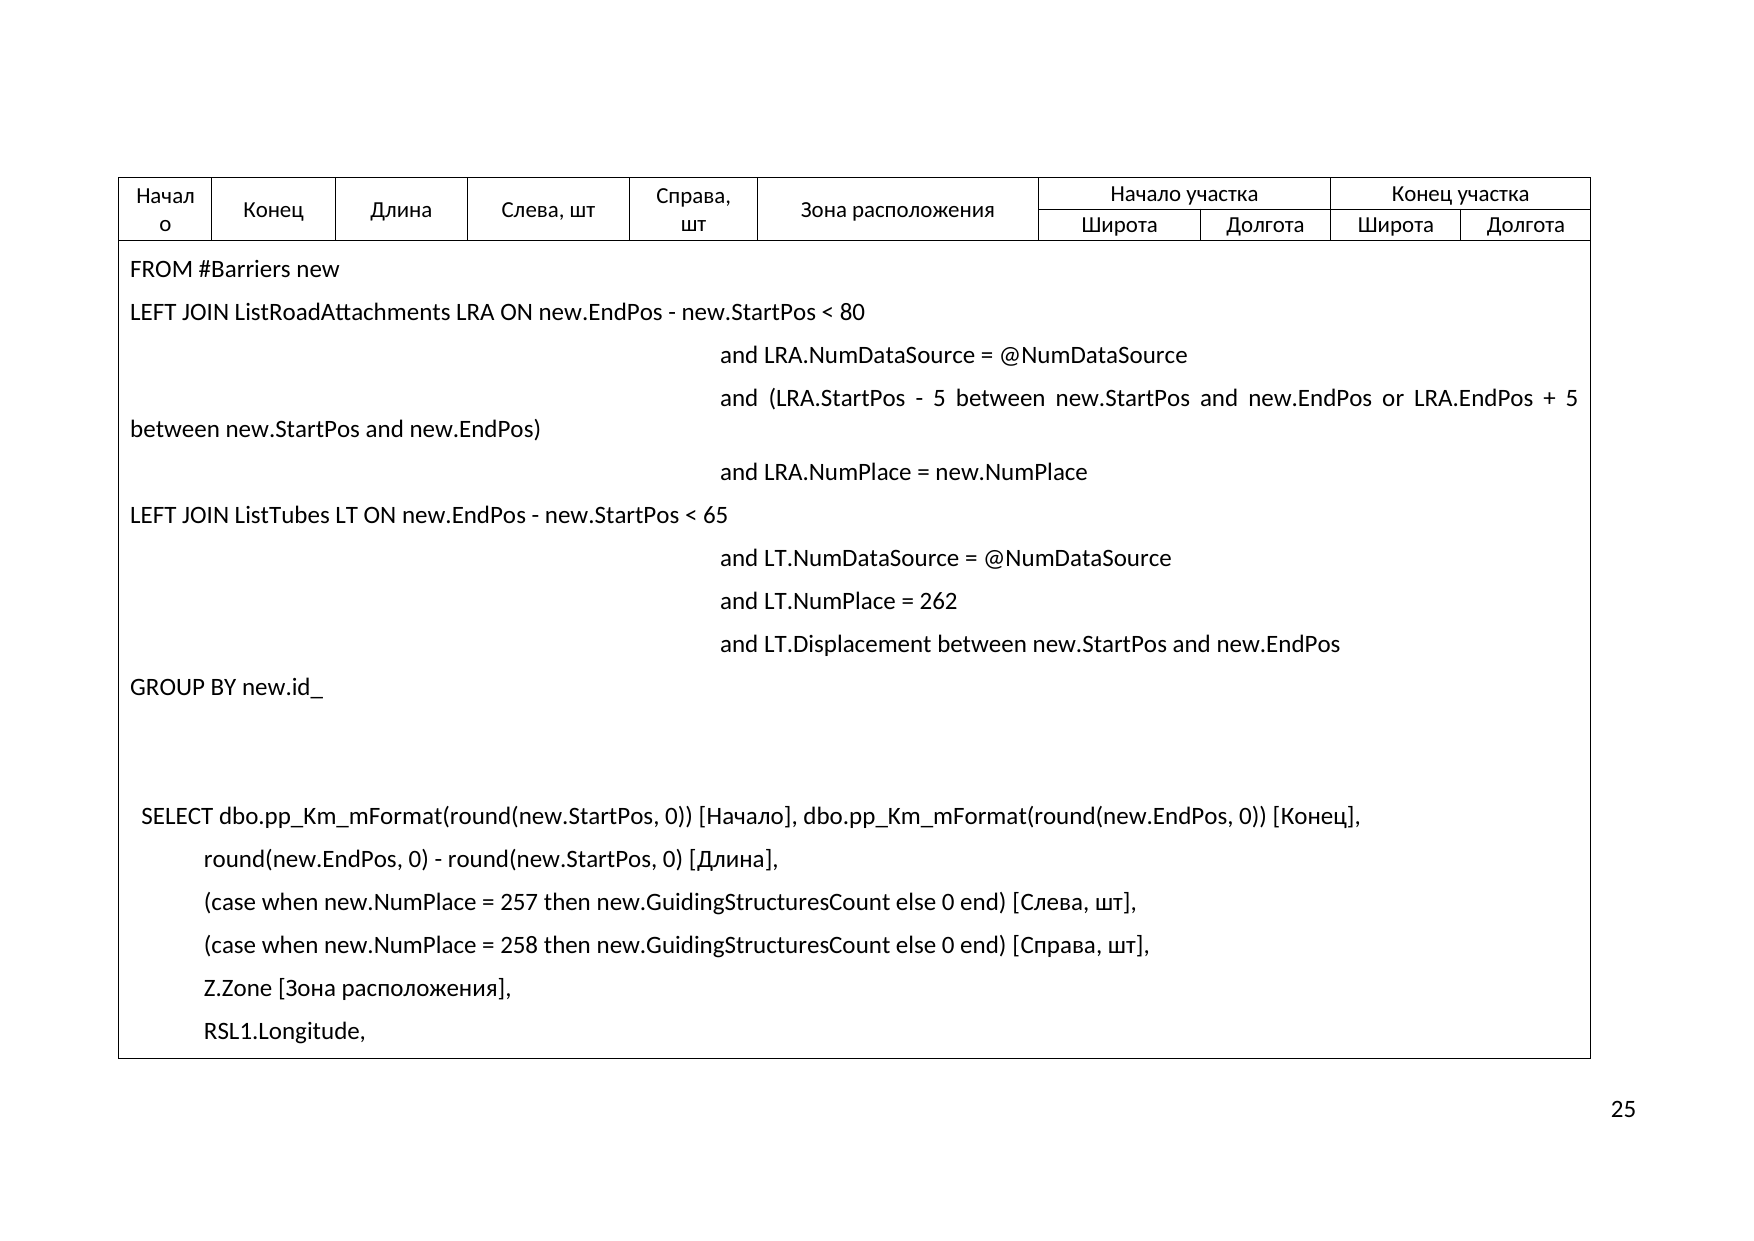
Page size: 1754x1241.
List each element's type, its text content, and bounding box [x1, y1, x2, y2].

table_header Длина [336, 178, 467, 240]
table_header Начало участка [1039, 178, 1330, 208]
table_header Слева, шт [468, 178, 629, 240]
table_header Начало [119, 178, 211, 240]
table_header Конец участка [1331, 178, 1590, 208]
table_cell Долгота [1461, 210, 1590, 240]
table_header Справа, шт [630, 178, 757, 240]
table_cell Широта [1039, 210, 1200, 240]
table_cell Широта [1331, 210, 1460, 240]
table_header Зона расположения [758, 178, 1038, 240]
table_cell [119, 241, 1590, 1058]
table_header Конец [212, 178, 335, 240]
table_cell Долгота [1201, 210, 1330, 240]
